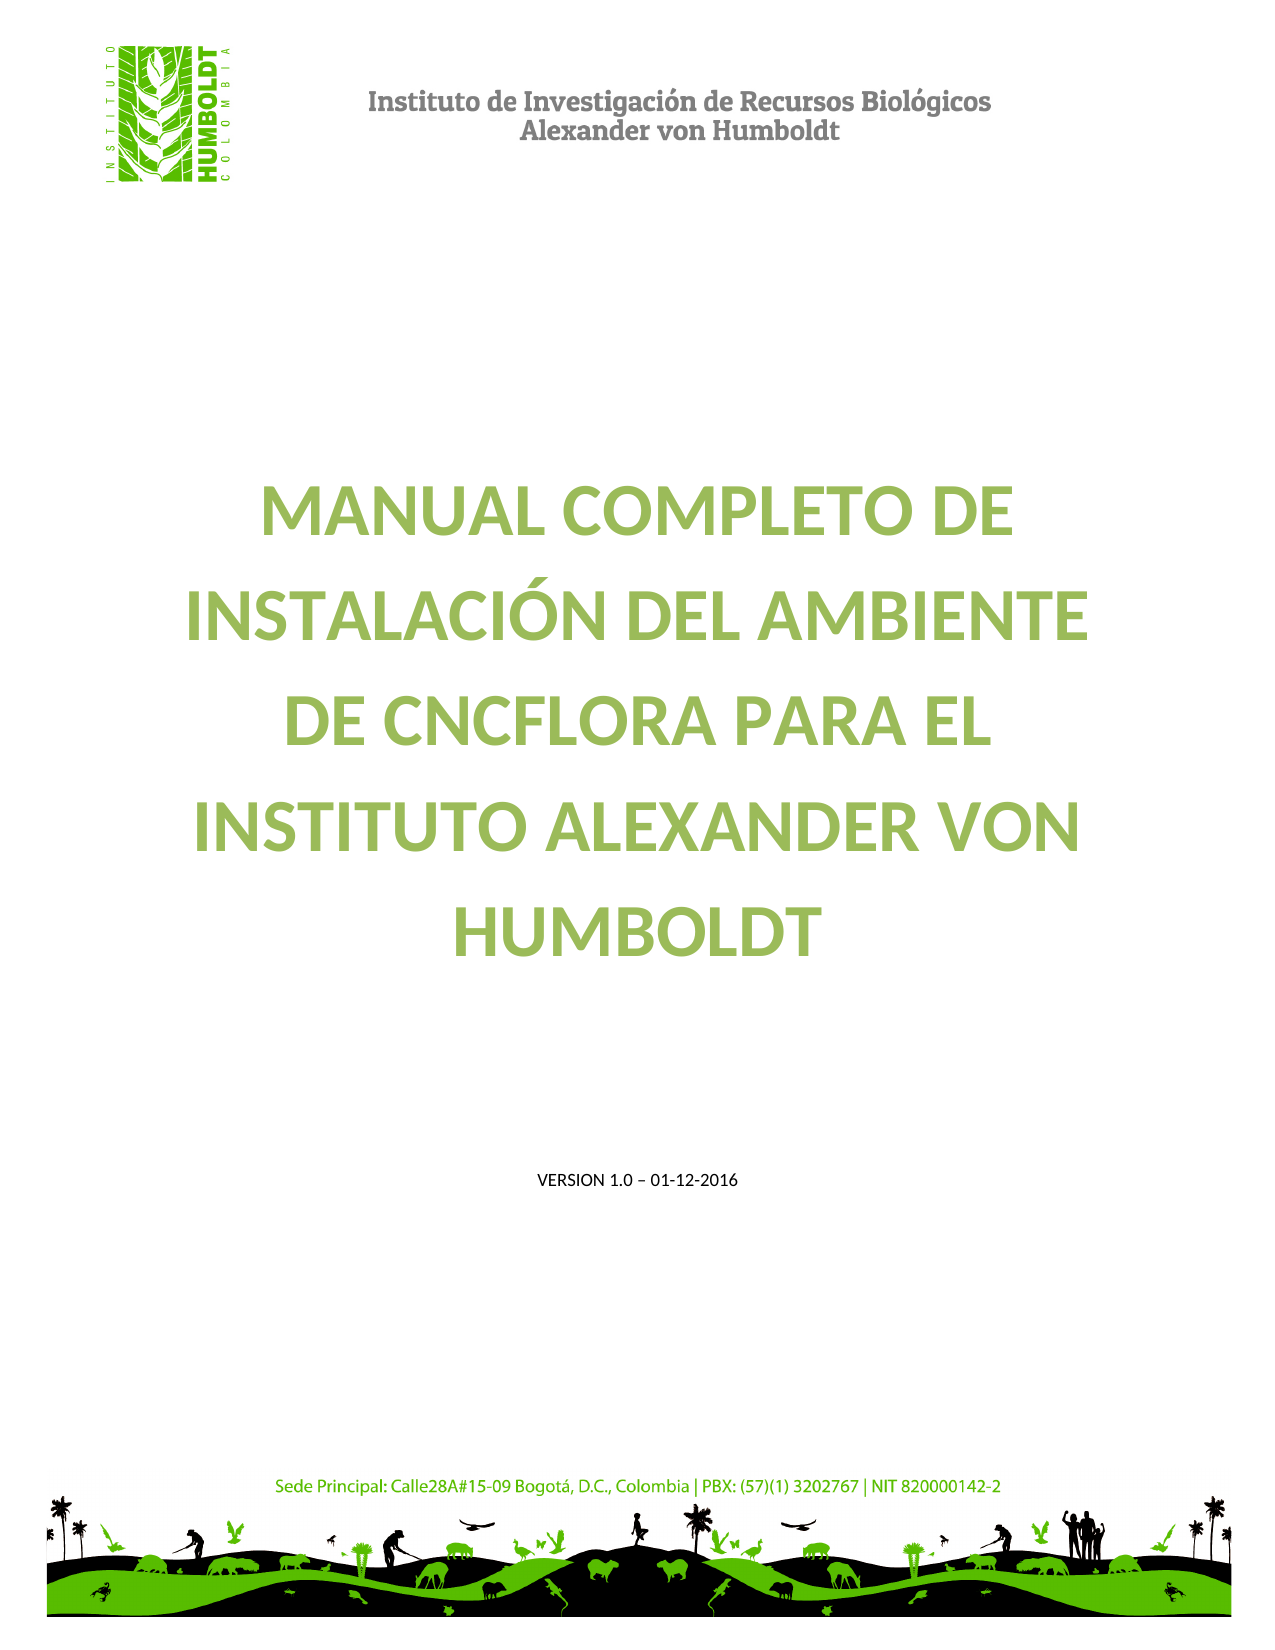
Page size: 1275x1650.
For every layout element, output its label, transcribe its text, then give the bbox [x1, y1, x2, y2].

picture [60, 46, 1125, 197]
text MANUAL COMPLETO DE INSTALACIÓN DEL AMBIENTE DE CNCFLORA PARA EL INSTITUTO ALEXANDER VON HUMBOLDT [177, 463, 1098, 975]
text VERSION 1.0 – 01-12-2016 [177, 1168, 1098, 1191]
picture [46, 1468, 1232, 1617]
